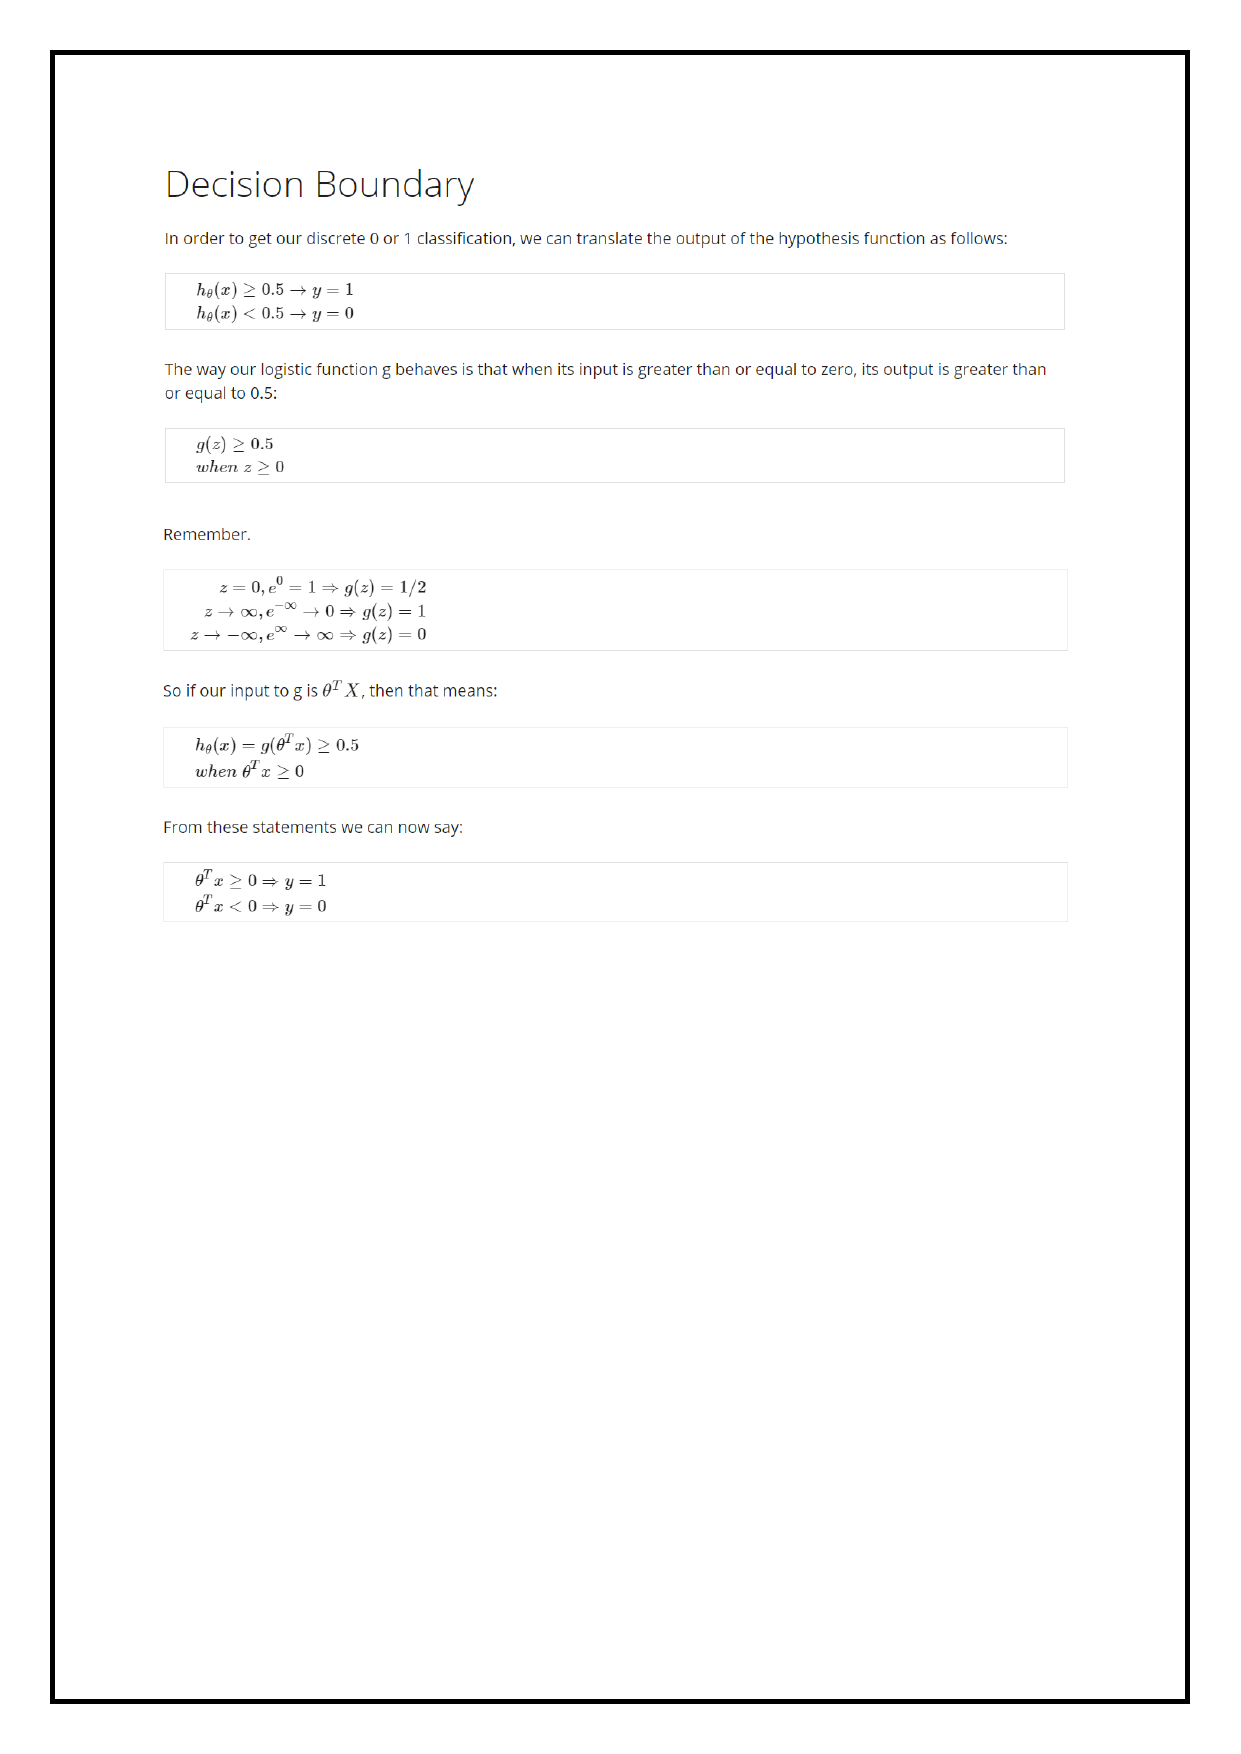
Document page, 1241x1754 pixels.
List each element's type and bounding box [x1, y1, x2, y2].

picture [150, 520, 1091, 942]
picture [150, 150, 1091, 501]
